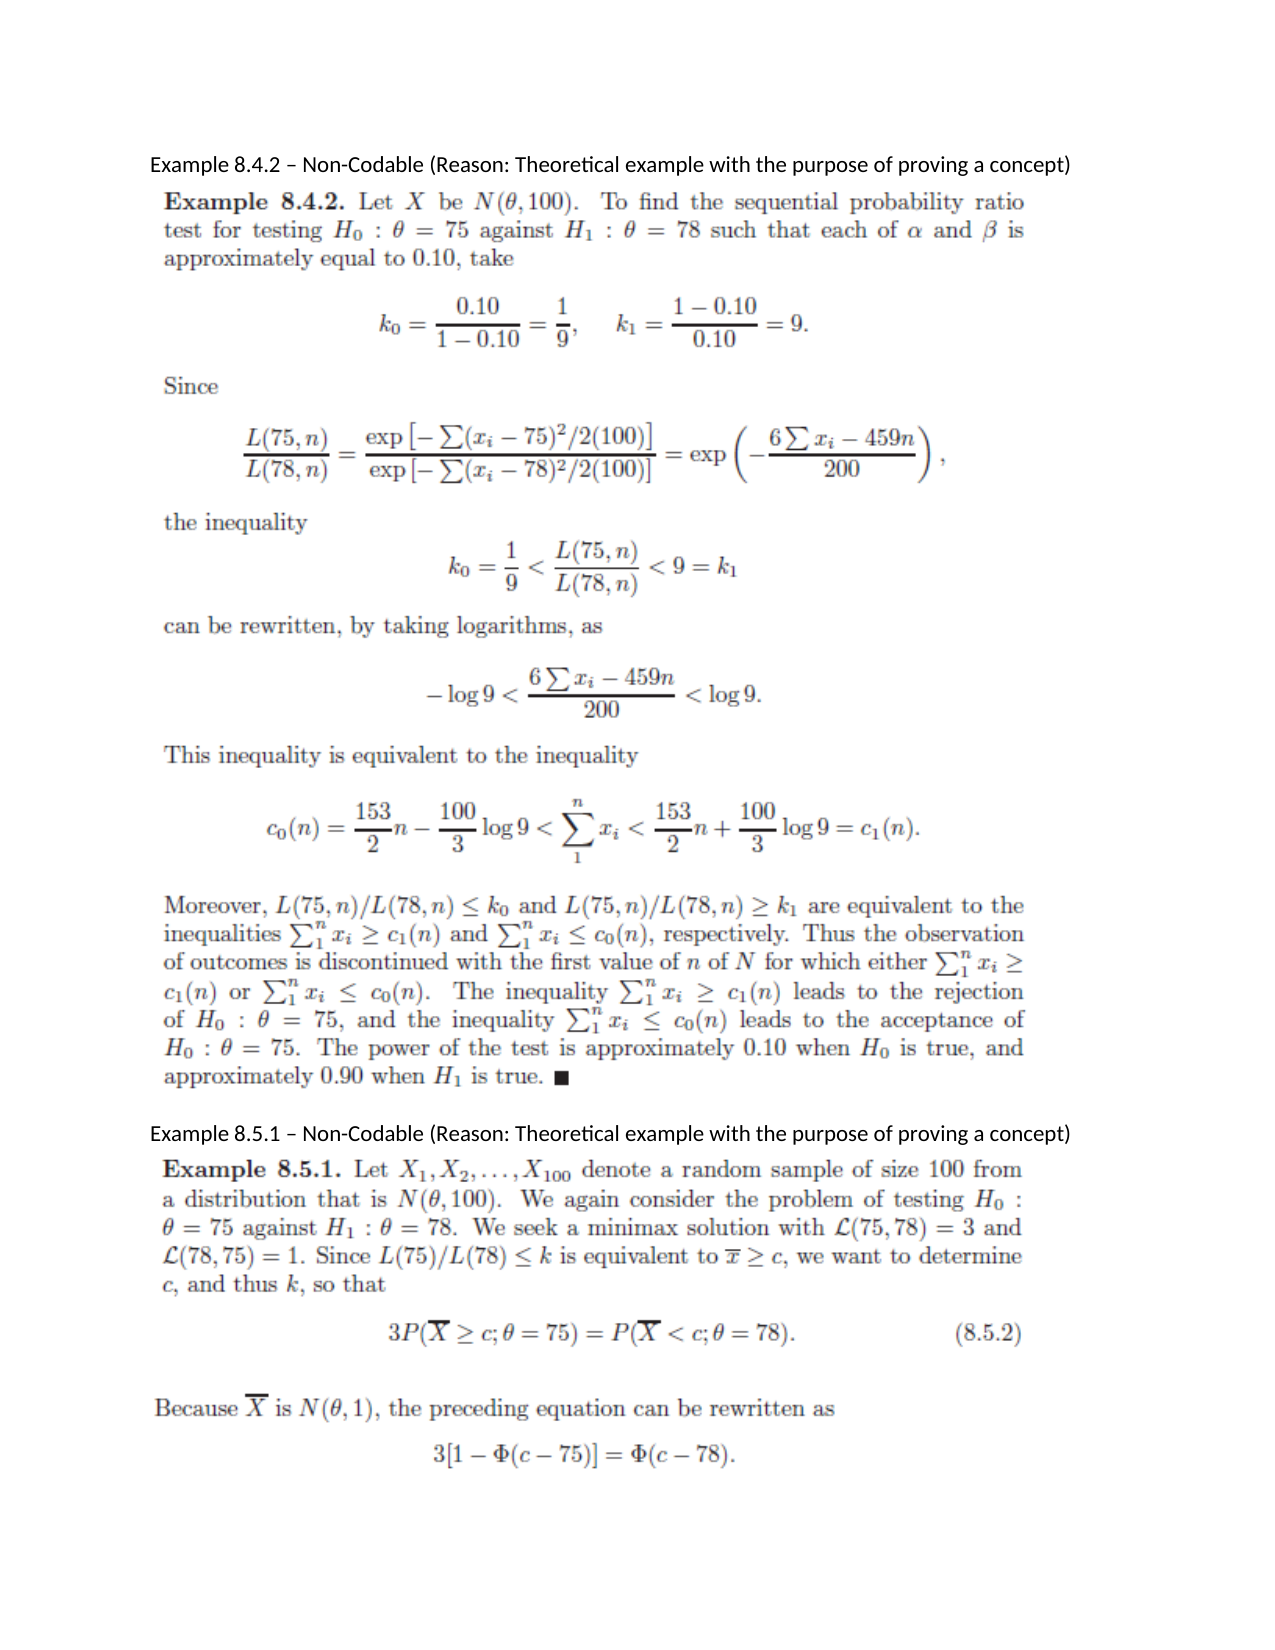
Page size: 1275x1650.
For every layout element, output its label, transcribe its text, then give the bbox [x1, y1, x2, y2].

picture [150, 1384, 852, 1486]
picture [150, 1149, 1049, 1377]
picture [150, 180, 1041, 1101]
